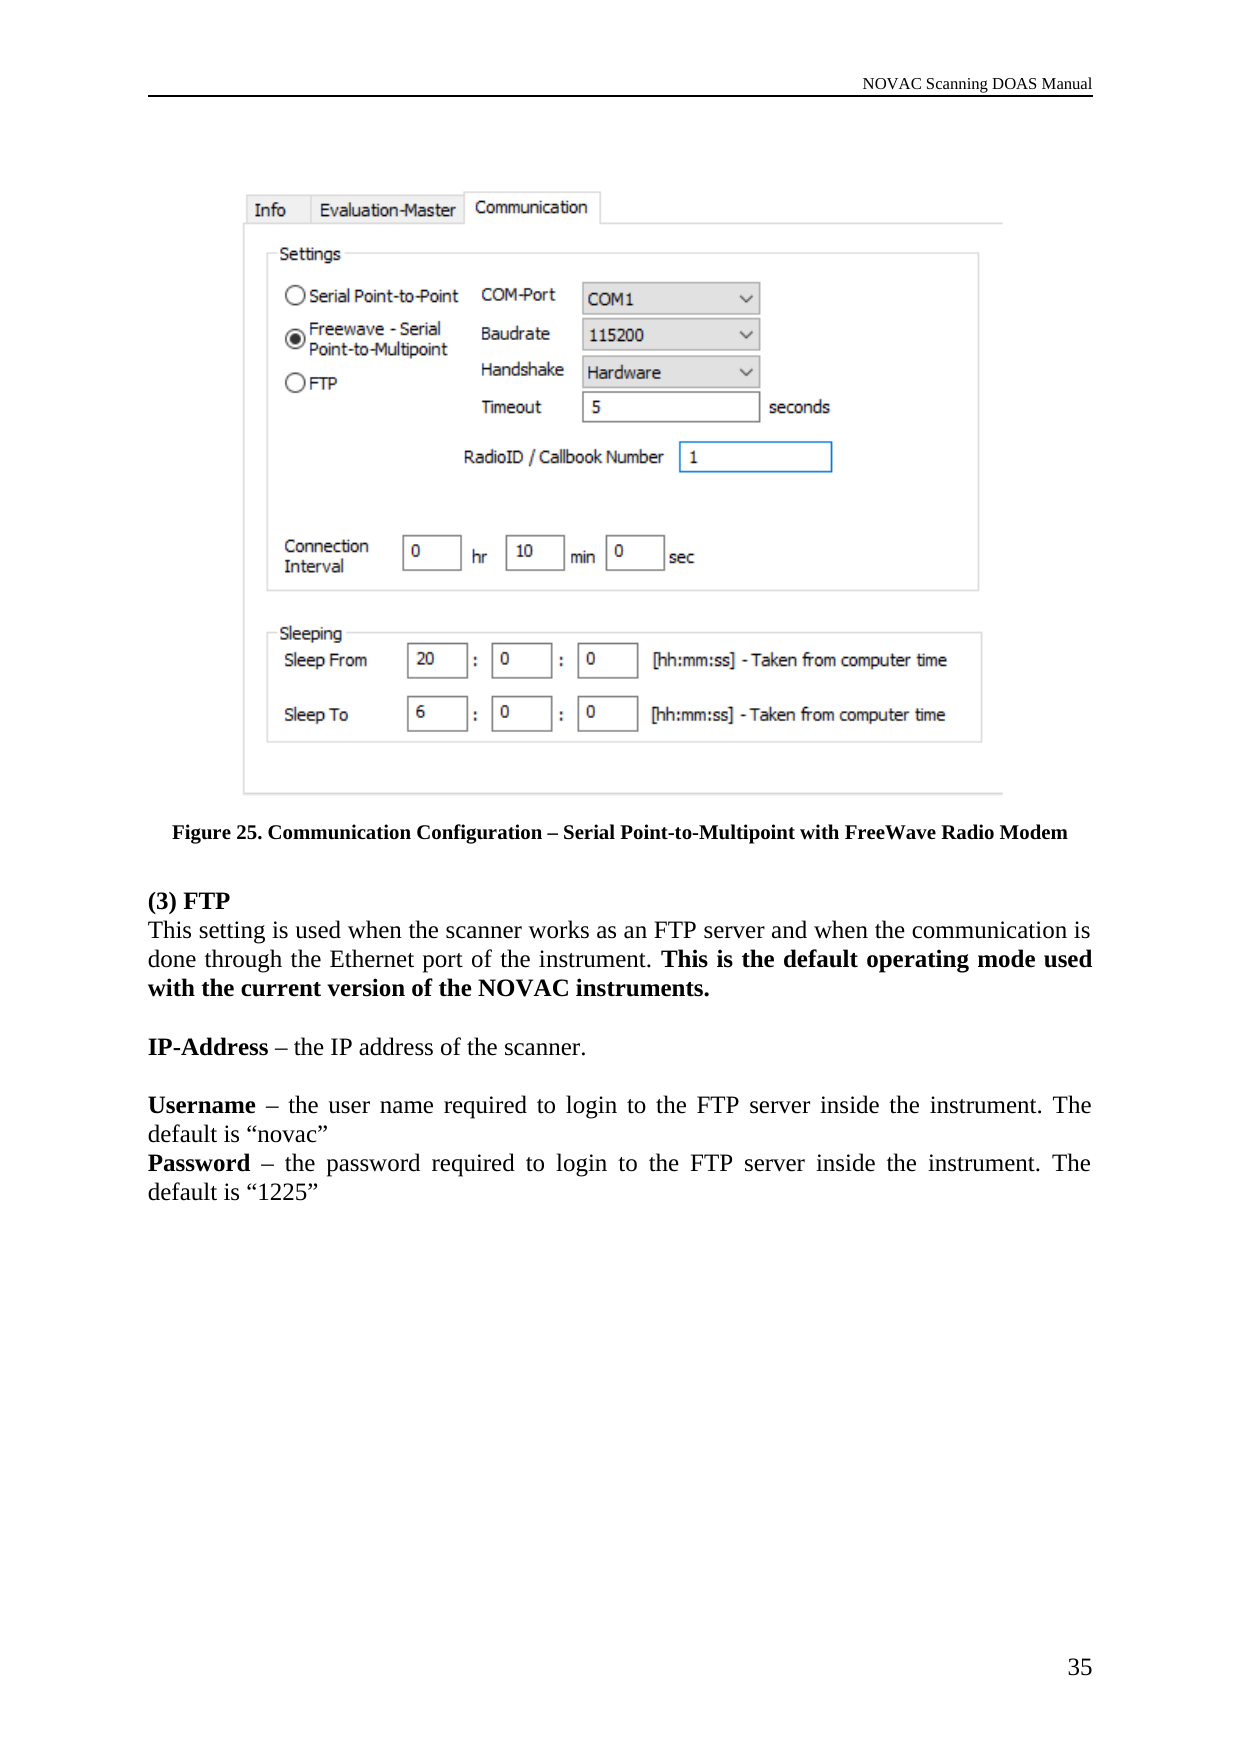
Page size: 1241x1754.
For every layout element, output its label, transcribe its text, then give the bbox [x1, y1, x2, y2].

text Password – the password required to login to the FTP server inside the instrument. The default is “1225” [148, 1148, 1093, 1206]
picture [237, 176, 1003, 807]
text (3) FTP [148, 885, 1093, 914]
text Figure 25. Communication Configuration – Serial Point-to-Multipoint with FreeWave Radio Modem [148, 819, 1093, 844]
text Username – the user name required to login to the FTP server inside the instrument. The default is “novac” [148, 1089, 1093, 1148]
text IP-Address – the IP address of the scanner. [148, 1031, 1093, 1060]
text This setting is used when the scanner works as an FTP server and when the communication is done through the Ethernet port of the instrument. This is the default operating mode used with the current version of the NOVAC instruments. [148, 914, 1093, 1002]
